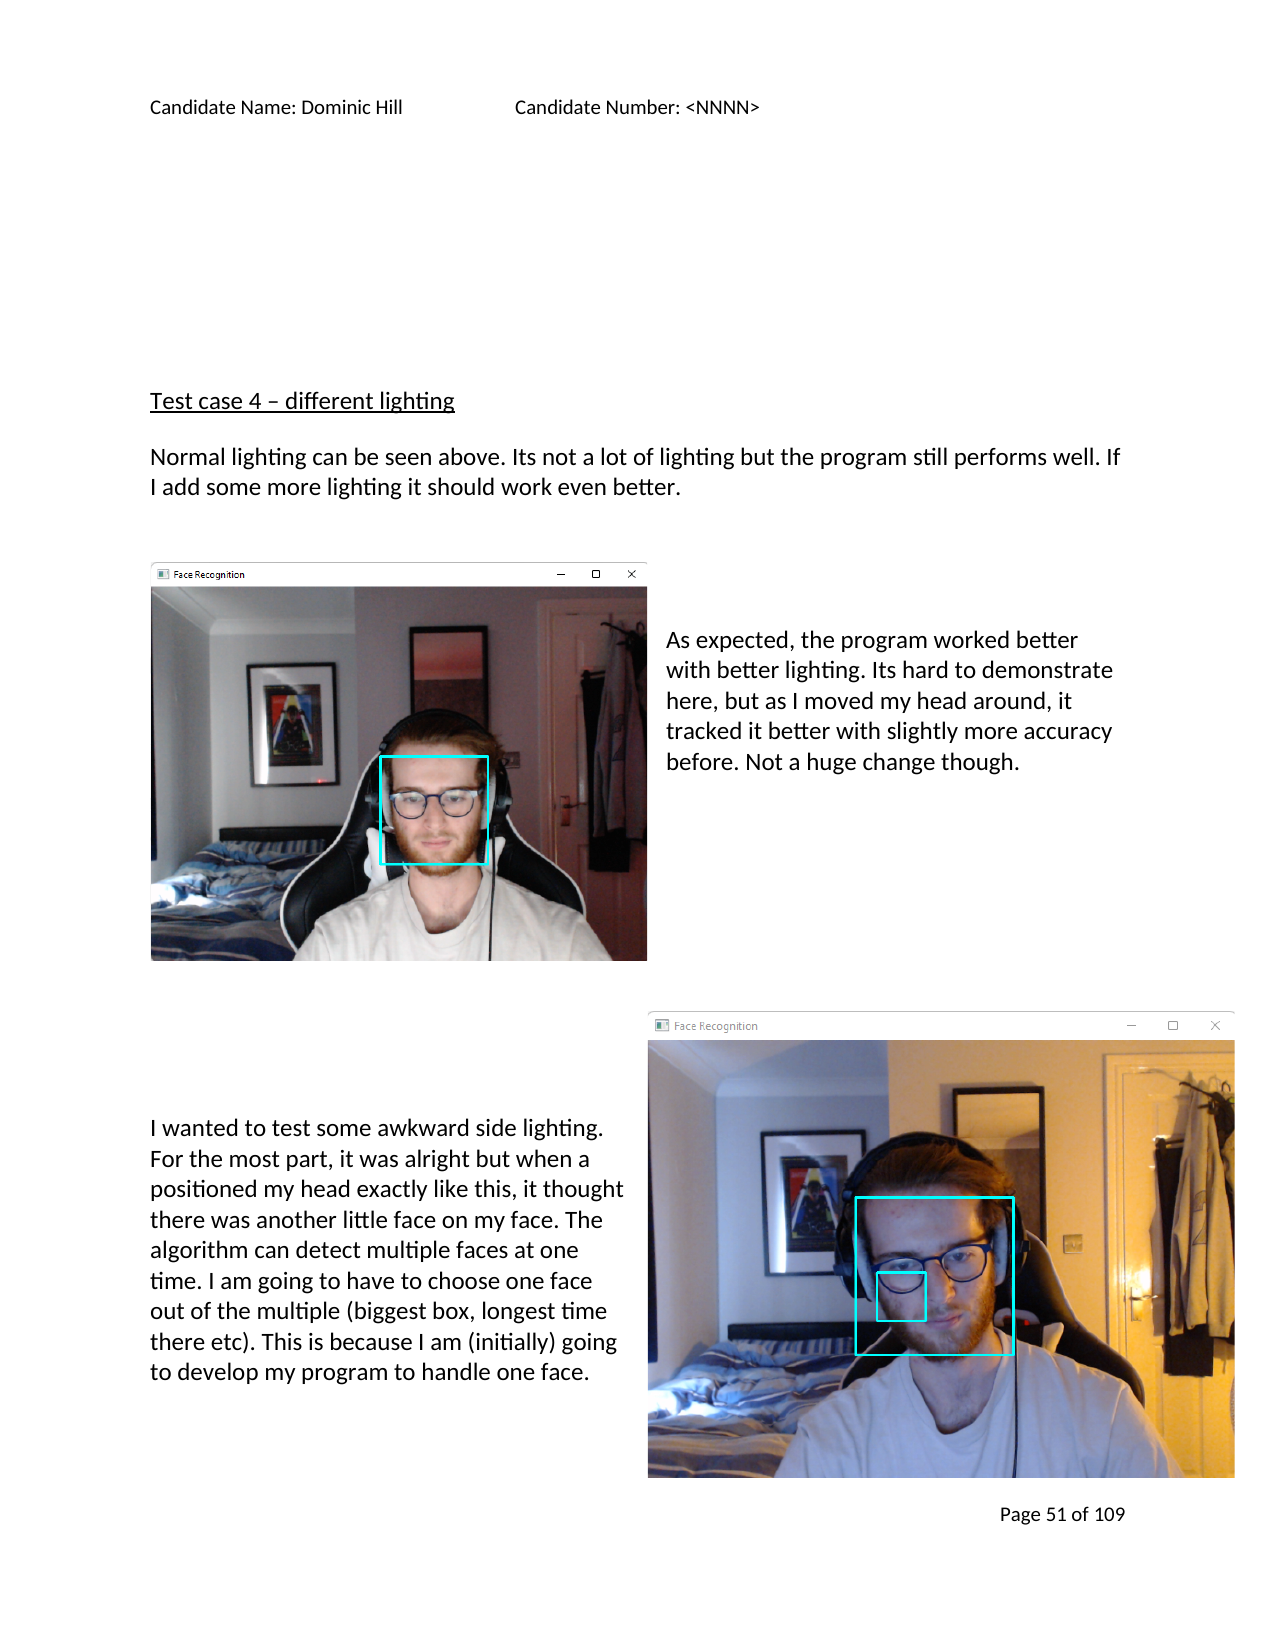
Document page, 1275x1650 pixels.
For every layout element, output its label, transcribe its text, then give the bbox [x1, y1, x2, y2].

text Test case 4 – different lighting [150, 385, 1125, 416]
text I wanted to test some awkward side lighting. For the most part, it was alright but when a positioned my head exactly like this, it thought there was another little face on my face. The algorithm can detect multiple faces at one time. I am going to have to choose one face out of the multiple (biggest box, longest time there etc). This is because I am (initially) going to develop my program to handle one face. [150, 1112, 647, 1387]
picture [647, 1011, 1235, 1478]
text As expected, the program worked better with better lighting. Its hard to demonstrate here, but as I moved my head around, it tracked it better with slightly more accuracy before. Not a huge change though. [647, 624, 1125, 777]
text Normal lighting can be seen above. Its not a lot of lighting but the program still performs well. If I add some more lighting it should work even better. [150, 441, 1125, 502]
picture [150, 562, 647, 960]
